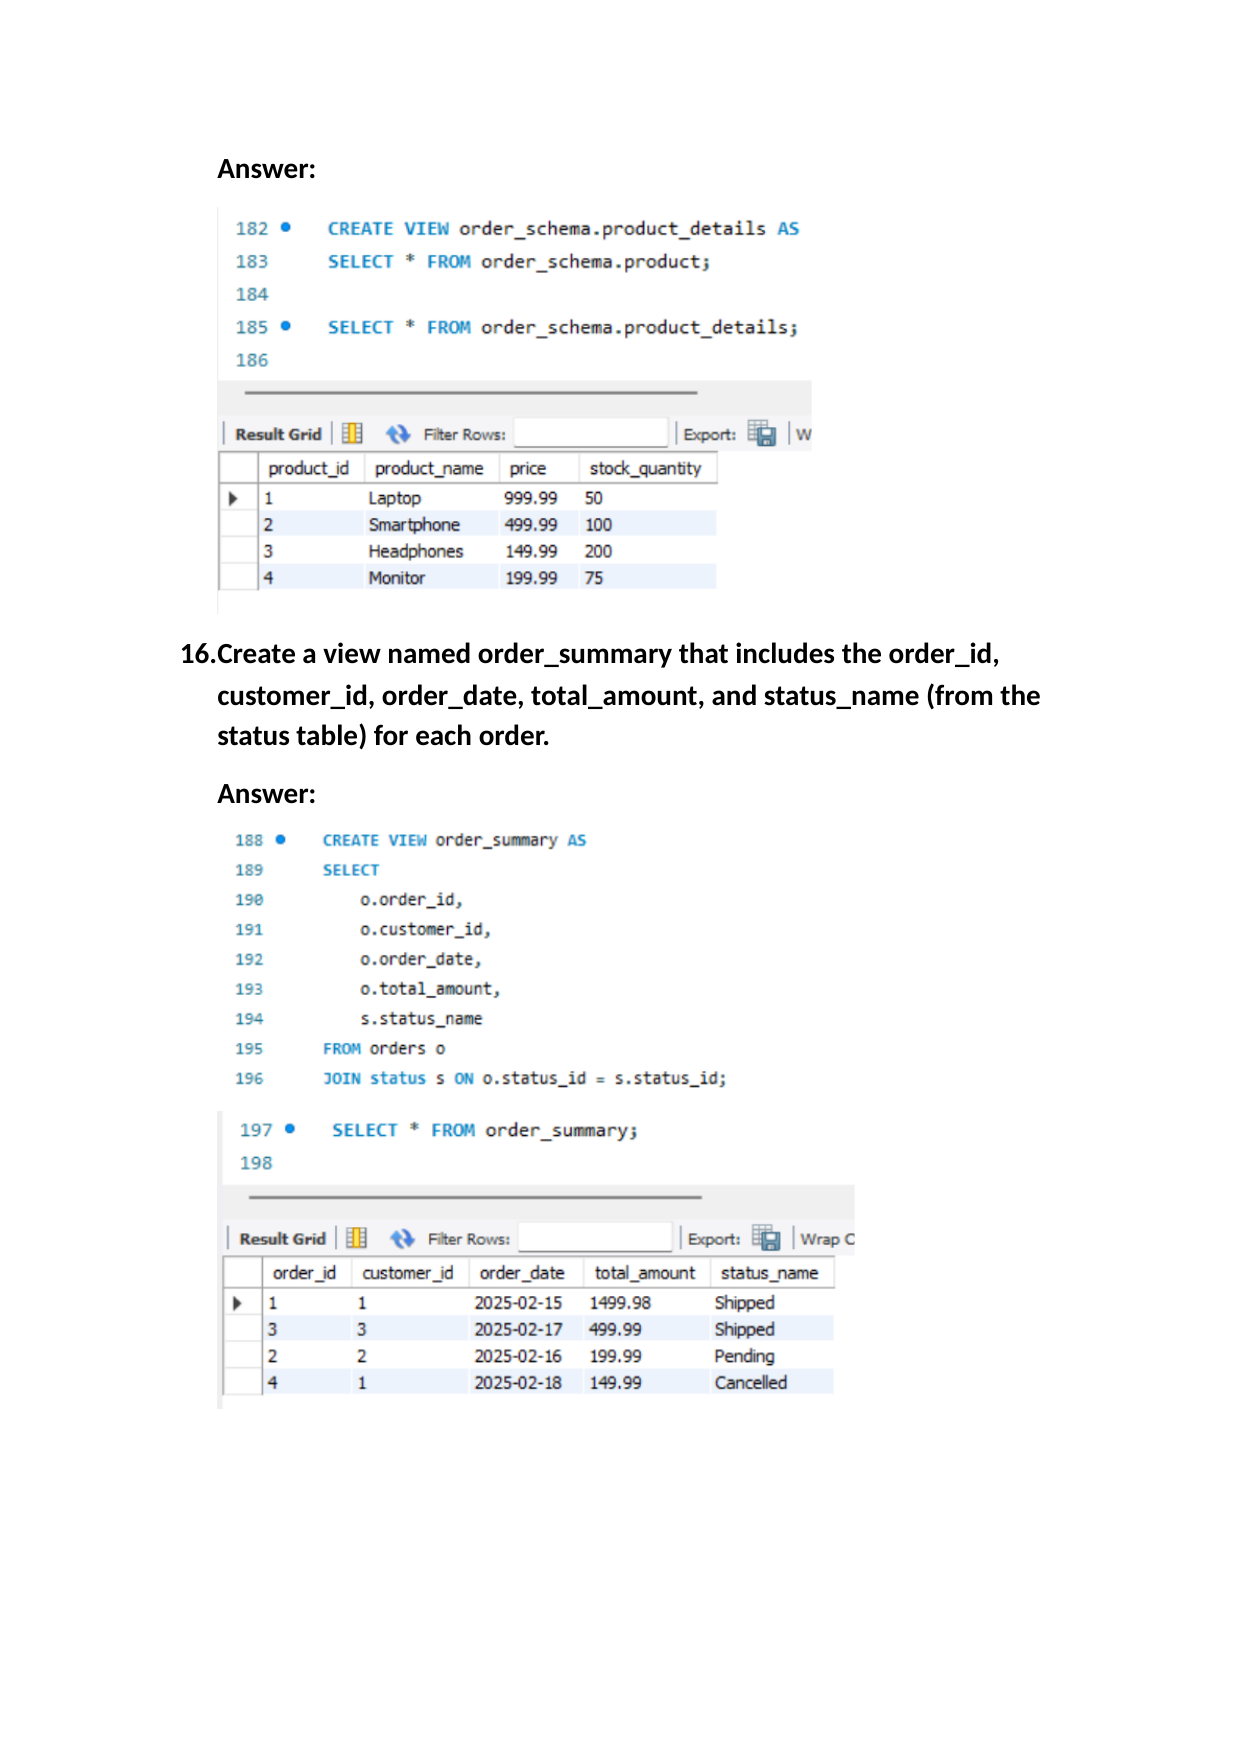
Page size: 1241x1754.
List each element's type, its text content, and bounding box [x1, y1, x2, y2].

picture [217, 207, 812, 614]
picture [217, 1111, 855, 1409]
picture [217, 832, 818, 1090]
list Create a view named order_summary that includes the order_id, customer_id, order_date, total_amount, and status_name (from the status table) for each order. [179, 636, 1090, 753]
text Answer: [217, 775, 1090, 811]
text Answer: [217, 150, 1090, 186]
